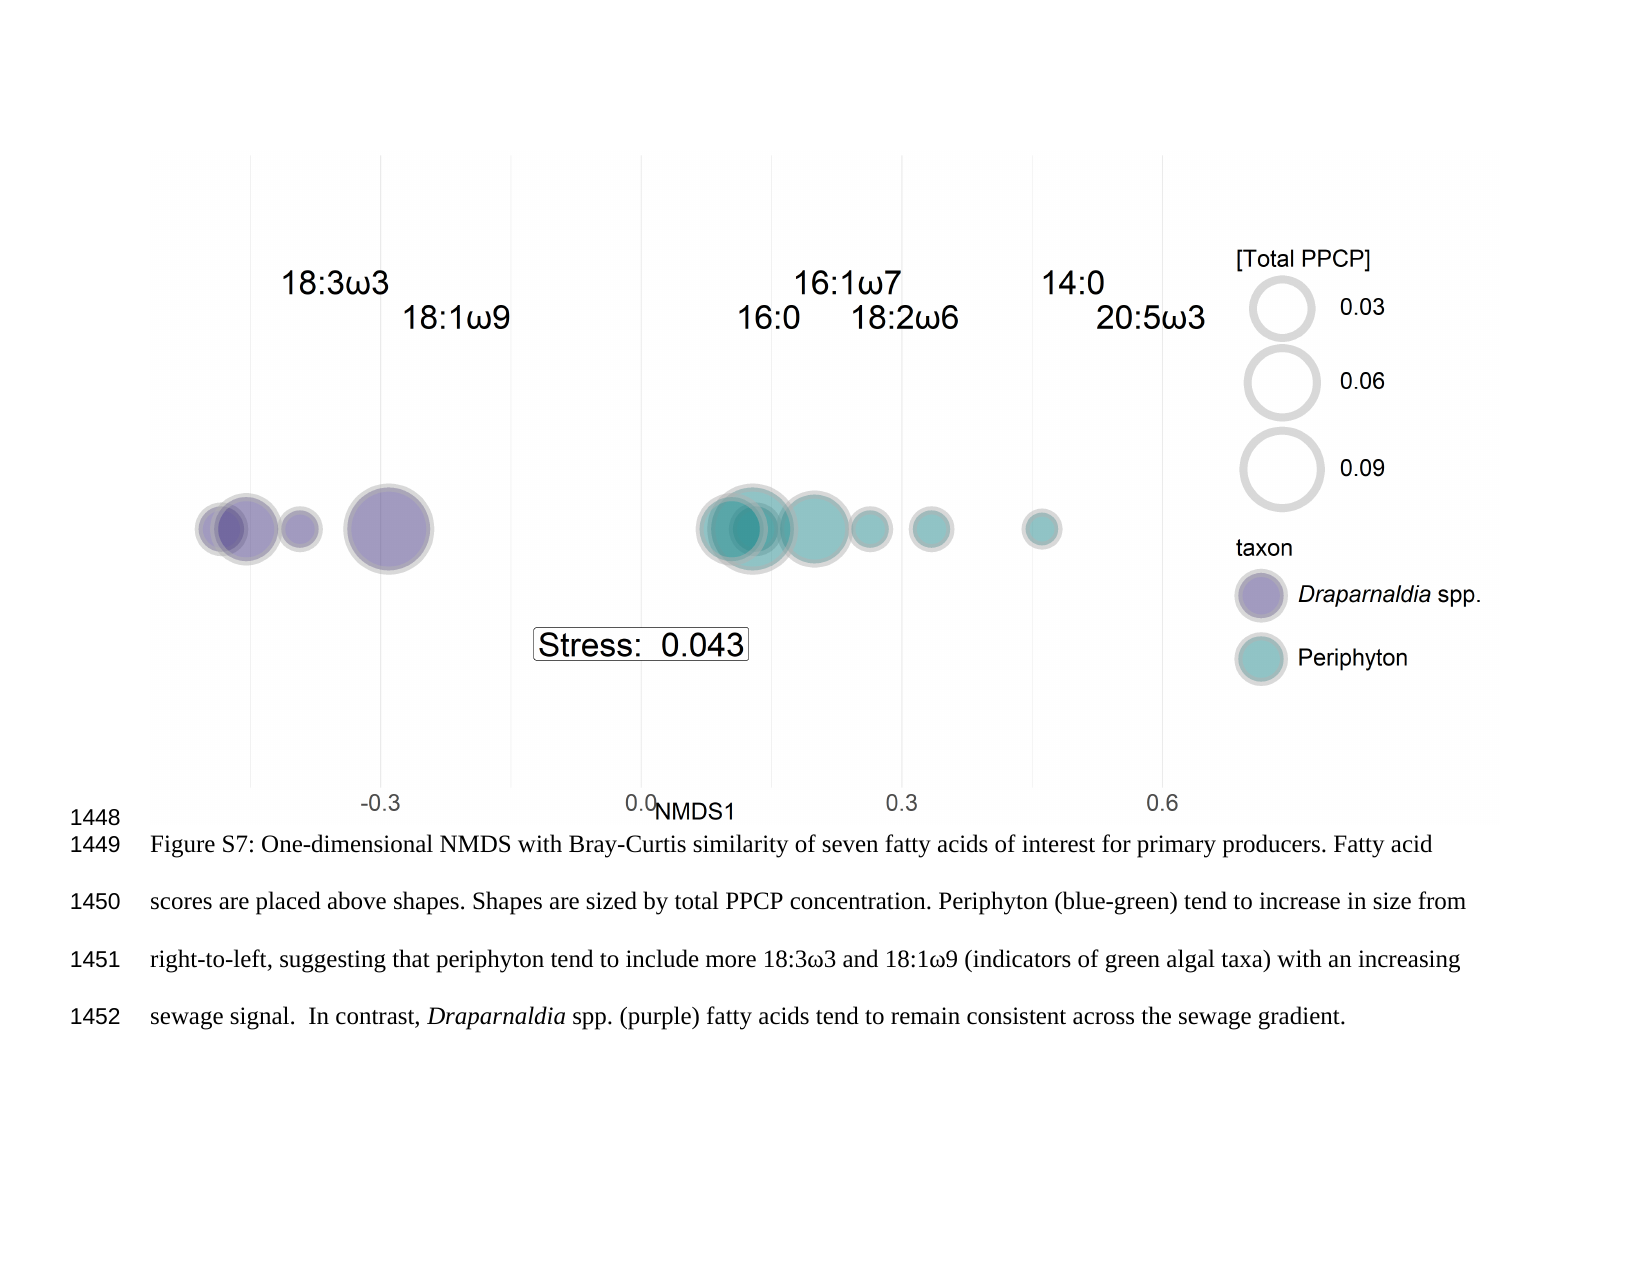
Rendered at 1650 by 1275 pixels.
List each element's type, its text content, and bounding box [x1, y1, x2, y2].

text Figure S7: One-dimensional NMDS with Bray-Curtis similarity of seven fatty acids of interest for primary producers. Fatty acid scores are placed above shapes. Shapes are sized by total PPCP concentration. Periphyton (blue-green) tend to increase in size from right-to-left, suggesting that periphyton tend to include more 18:3ω3 and 18:1ω9 (indicators of green algal taxa) with an increasing sewage signal. In contrast, Draparnaldia spp. (purple) fatty acids tend to remain consistent across the sewage gradient. [150, 829, 1500, 1030]
picture [150, 150, 1500, 825]
